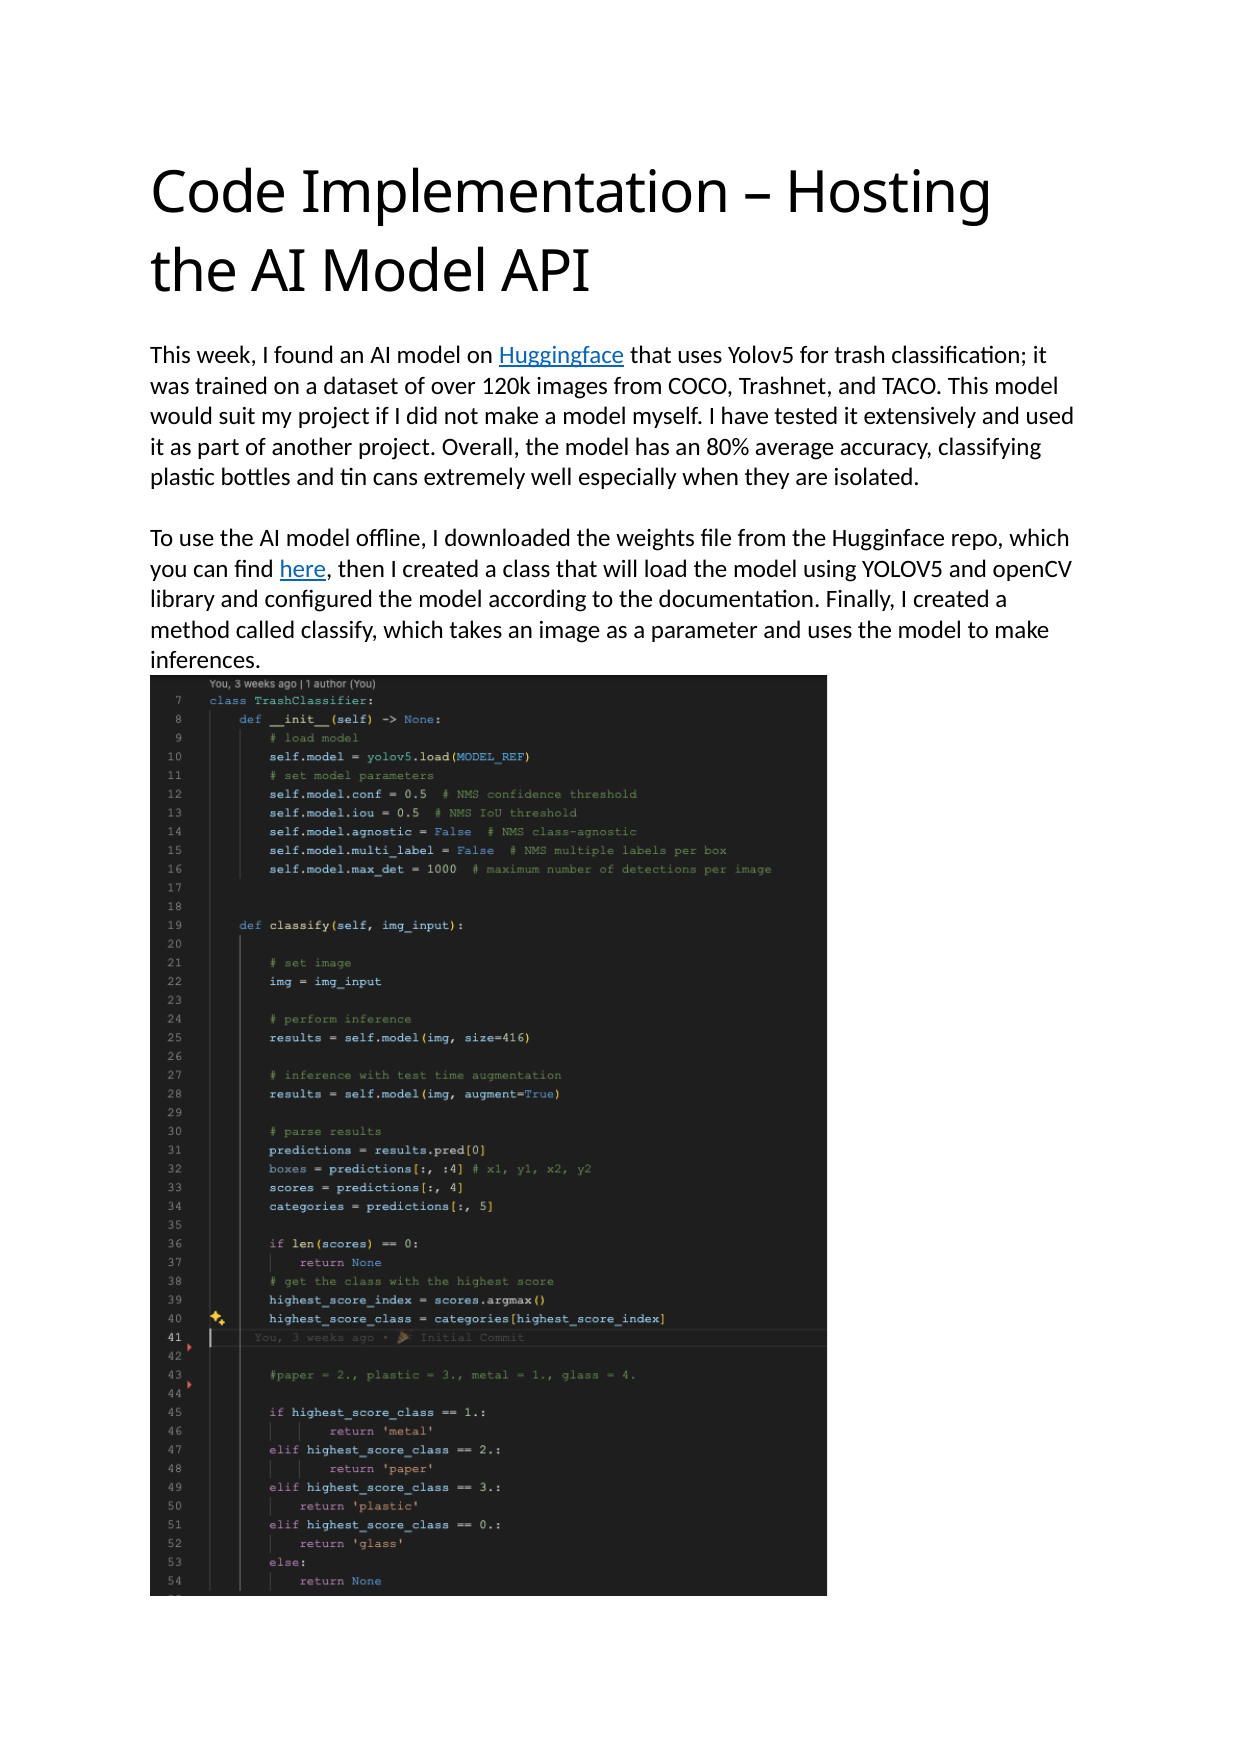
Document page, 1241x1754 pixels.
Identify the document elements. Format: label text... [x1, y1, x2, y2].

text To use the AI model offline, I downloaded the weights file from the Hugginface repo, which you can find here, then I created a class that will load the model using YOLOV5 and openCV library and configured the model according to the documentation. Finally, I created a method called classify, which takes an image as a parameter and uses the model to make inferences. [150, 523, 1090, 675]
picture [150, 675, 828, 1596]
title Code Implementation – Hosting the AI Model API [150, 150, 1090, 309]
text This week, I found an AI model on Huggingface that uses Yolov5 for trash classification; it was trained on a dataset of over 120k images from COCO, Trashnet, and TACO. This model would suit my project if I did not make a model myself. I have tested it extensively and used it as part of another project. Overall, the model has an 80% average accuracy, classifying plastic bottles and tin cans extremely well especially when they are isolated. [150, 339, 1090, 492]
